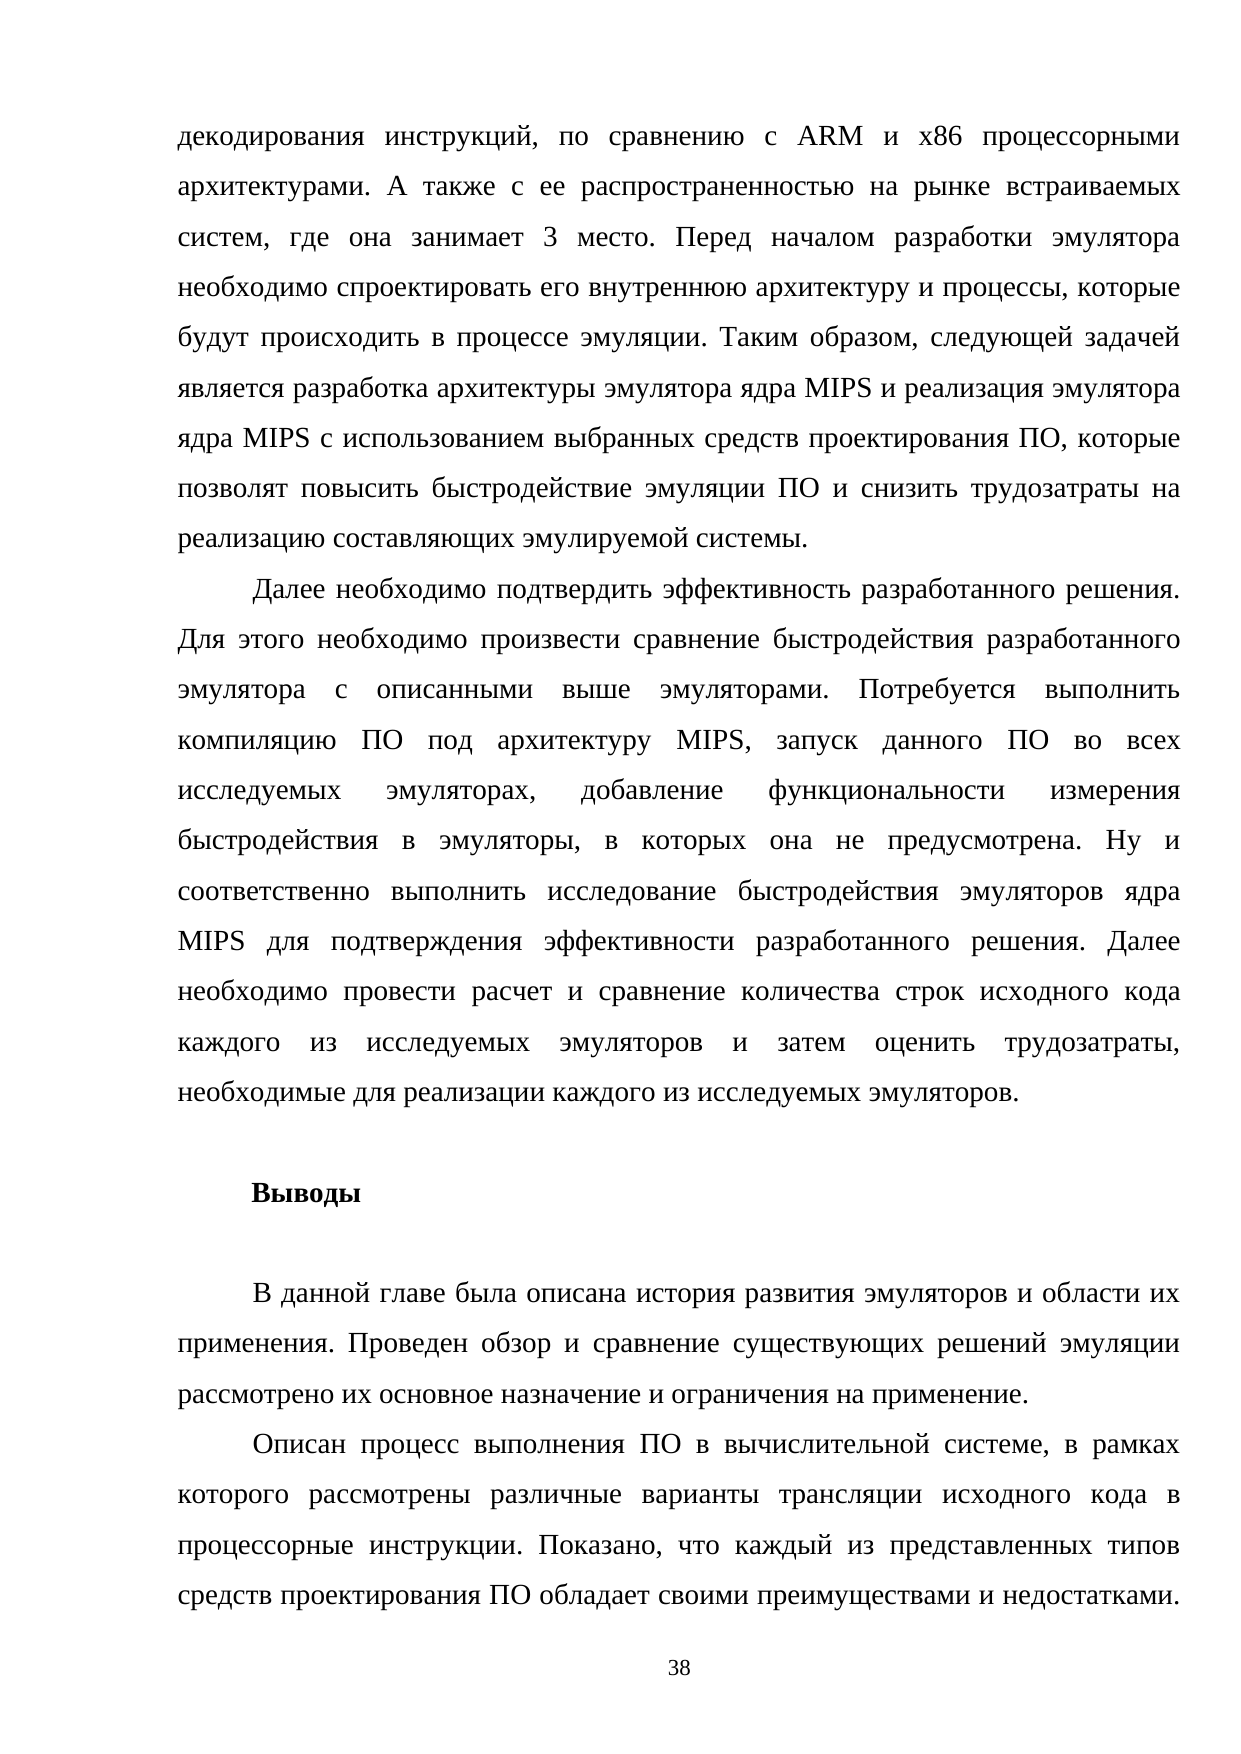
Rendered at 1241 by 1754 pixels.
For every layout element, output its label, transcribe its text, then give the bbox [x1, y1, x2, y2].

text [177, 118, 1181, 554]
text В данной главе была описана история развития эмуляторов и области их применения. Проведен обзор и сравнение существующих решений эмуляции рассмотрено их основное назначение и ограничения на применение. [177, 1275, 1181, 1409]
text Далее необходимо подтвердить эффективность разработанного решения. Для этого необходимо произвести сравнение быстродействия разработанного эмулятора с описанными выше эмуляторами. Потребуется выполнить компиляцию ПО под архитектуру MIPS, запуск данного ПО во всех исследуемых эмуляторах, добавление функциональности измерения быстродействия в эмуляторы, в которых она не предусмотрена. Ну и соответственно выполнить исследование быстродействия эмуляторов ядра MIPS для подтверждения эффективности разработанного решения. Далее необходимо провести расчет и сравнение количества строк исходного кода каждого из исследуемых эмуляторов и затем оценить трудозатраты, необходимые для реализации каждого из исследуемых эмуляторов. [177, 571, 1181, 1108]
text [177, 1426, 1181, 1611]
text Выводы [251, 1175, 1181, 1208]
